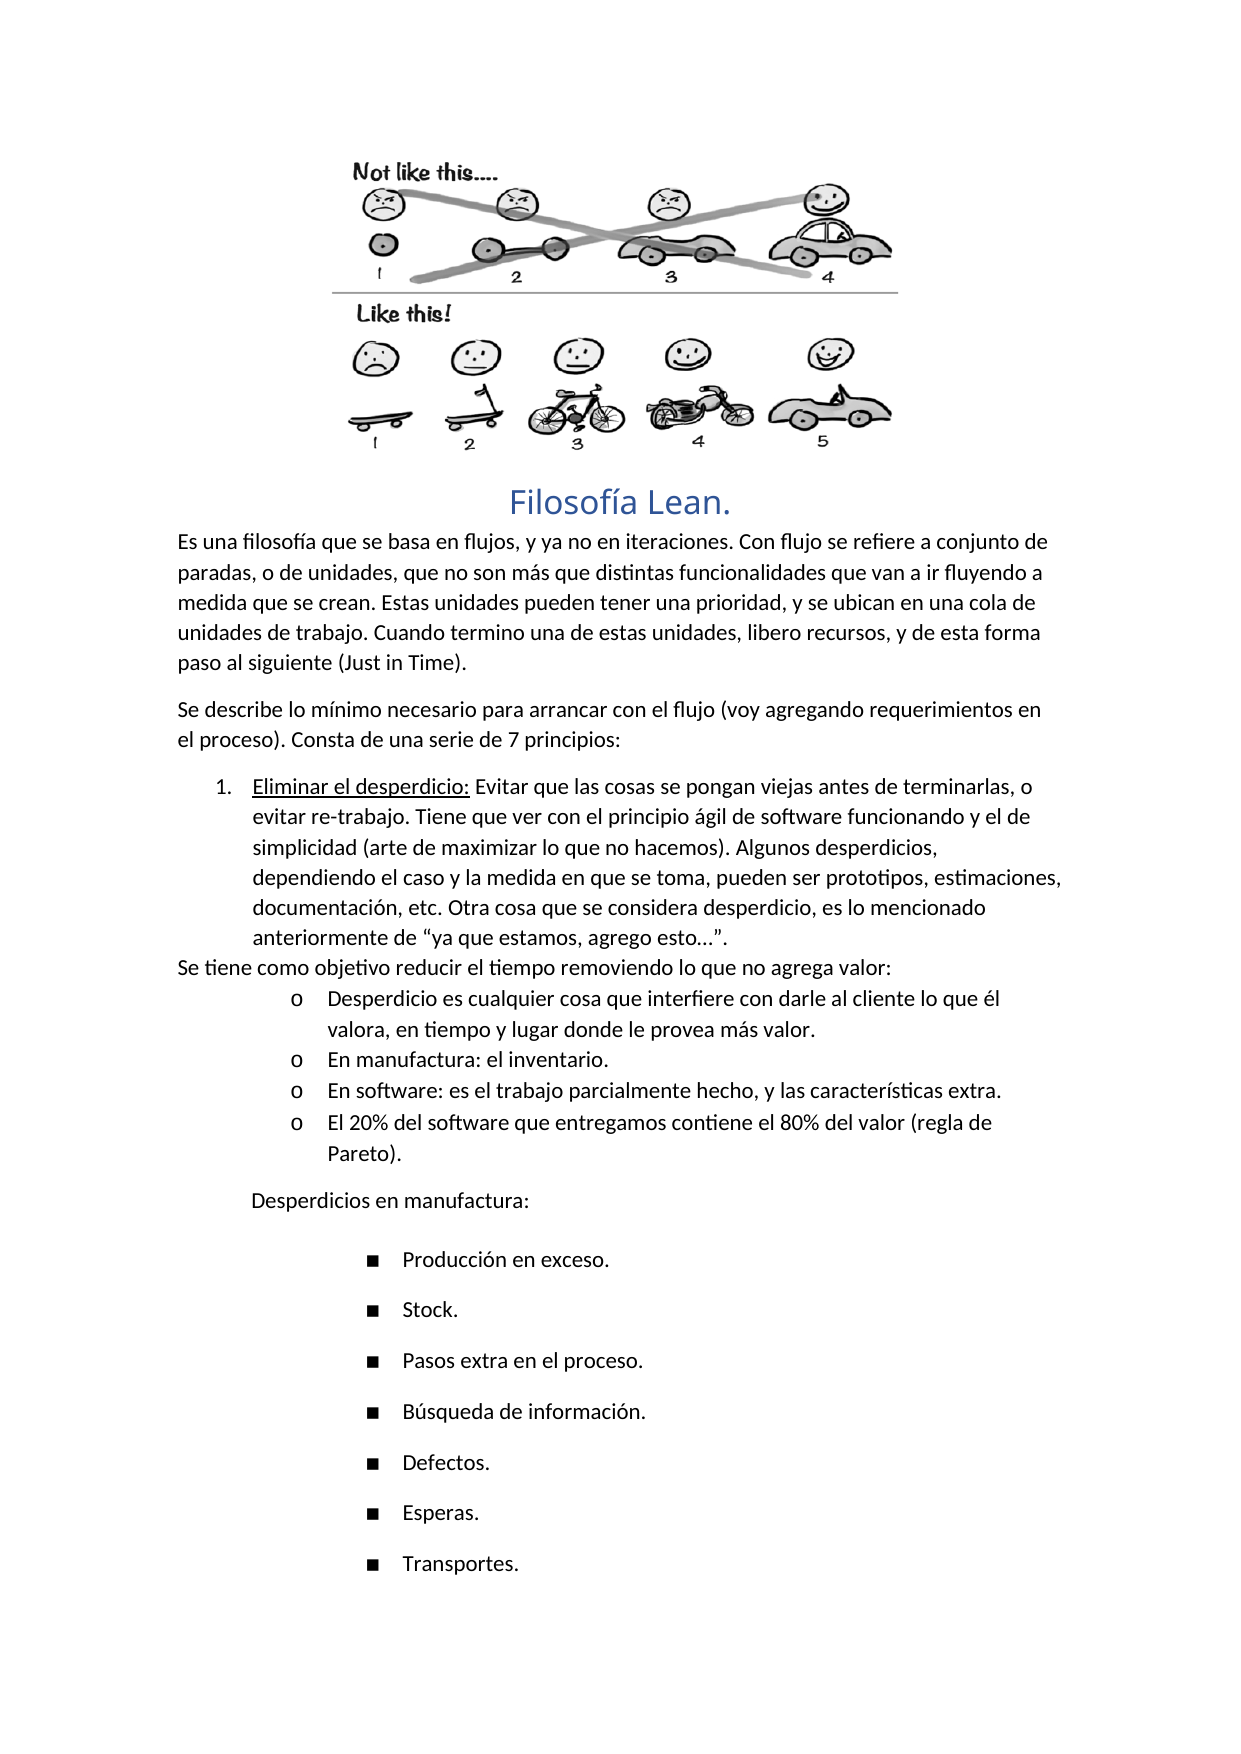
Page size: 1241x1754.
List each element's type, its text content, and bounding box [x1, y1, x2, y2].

text Es una filosofía que se basa en flujos, y ya no en iteraciones. Con flujo se refiere a conjunto de paradas, o de unidades, que no son más que distintas funcionalidades que van a ir fluyendo a medida que se crean. Estas unidades pueden tener una prioridad, y se ubican en una cola de unidades de trabajo. Cuando termino una de estas unidades, libero recursos, y de esta forma paso al siguiente (Just in Time). [177, 527, 1063, 676]
list Producción en exceso. [365, 1233, 1063, 1280]
subtitle Filosofía Lean. [177, 478, 1063, 524]
text Se describe lo mínimo necesario para arrancar con el flujo (voy agregando requerimientos en el proceso). Consta de una serie de 7 principios: [177, 695, 1063, 753]
list Transportes. [365, 1538, 1063, 1584]
list Desperdicio es cualquier cosa que interfiere con darle al cliente lo que él valora, en tiempo y lugar donde le provea más valor. [290, 984, 1063, 1043]
list Esperas. [365, 1487, 1063, 1534]
list Búsqueda de información. [365, 1385, 1063, 1432]
list En manufactura: el inventario. [290, 1045, 1063, 1074]
list Stock. [365, 1284, 1063, 1331]
list En software: es el trabajo parcialmente hecho, y las características extra. [290, 1077, 1063, 1106]
list Pasos extra en el proceso. [365, 1335, 1063, 1382]
list Eliminar el desperdicio: Evitar que las cosas se pongan viejas antes de terminarlas, o evitar re-trabajo. Tiene que ver con el principio ágil de software funcionando y el de simplicidad (arte de maximizar lo que no hacemos). Algunos desperdicios, dependiendo el caso y la medida en que se toma, pueden ser prototipos, estimaciones, documentación, etc. Otra cosa que se considera desperdicio, es lo mencionado anteriormente de “ya que estamos, agrego esto…”. [215, 772, 1063, 951]
picture [326, 147, 914, 452]
list El 20% del software que entregamos contiene el 80% del valor (regla de Pareto). [290, 1108, 1063, 1167]
text Se tiene como objetivo reducir el tiempo removiendo lo que no agrega valor: [177, 953, 1063, 981]
text Desperdicios en manufactura: [251, 1186, 1063, 1214]
list Defectos. [365, 1436, 1063, 1483]
